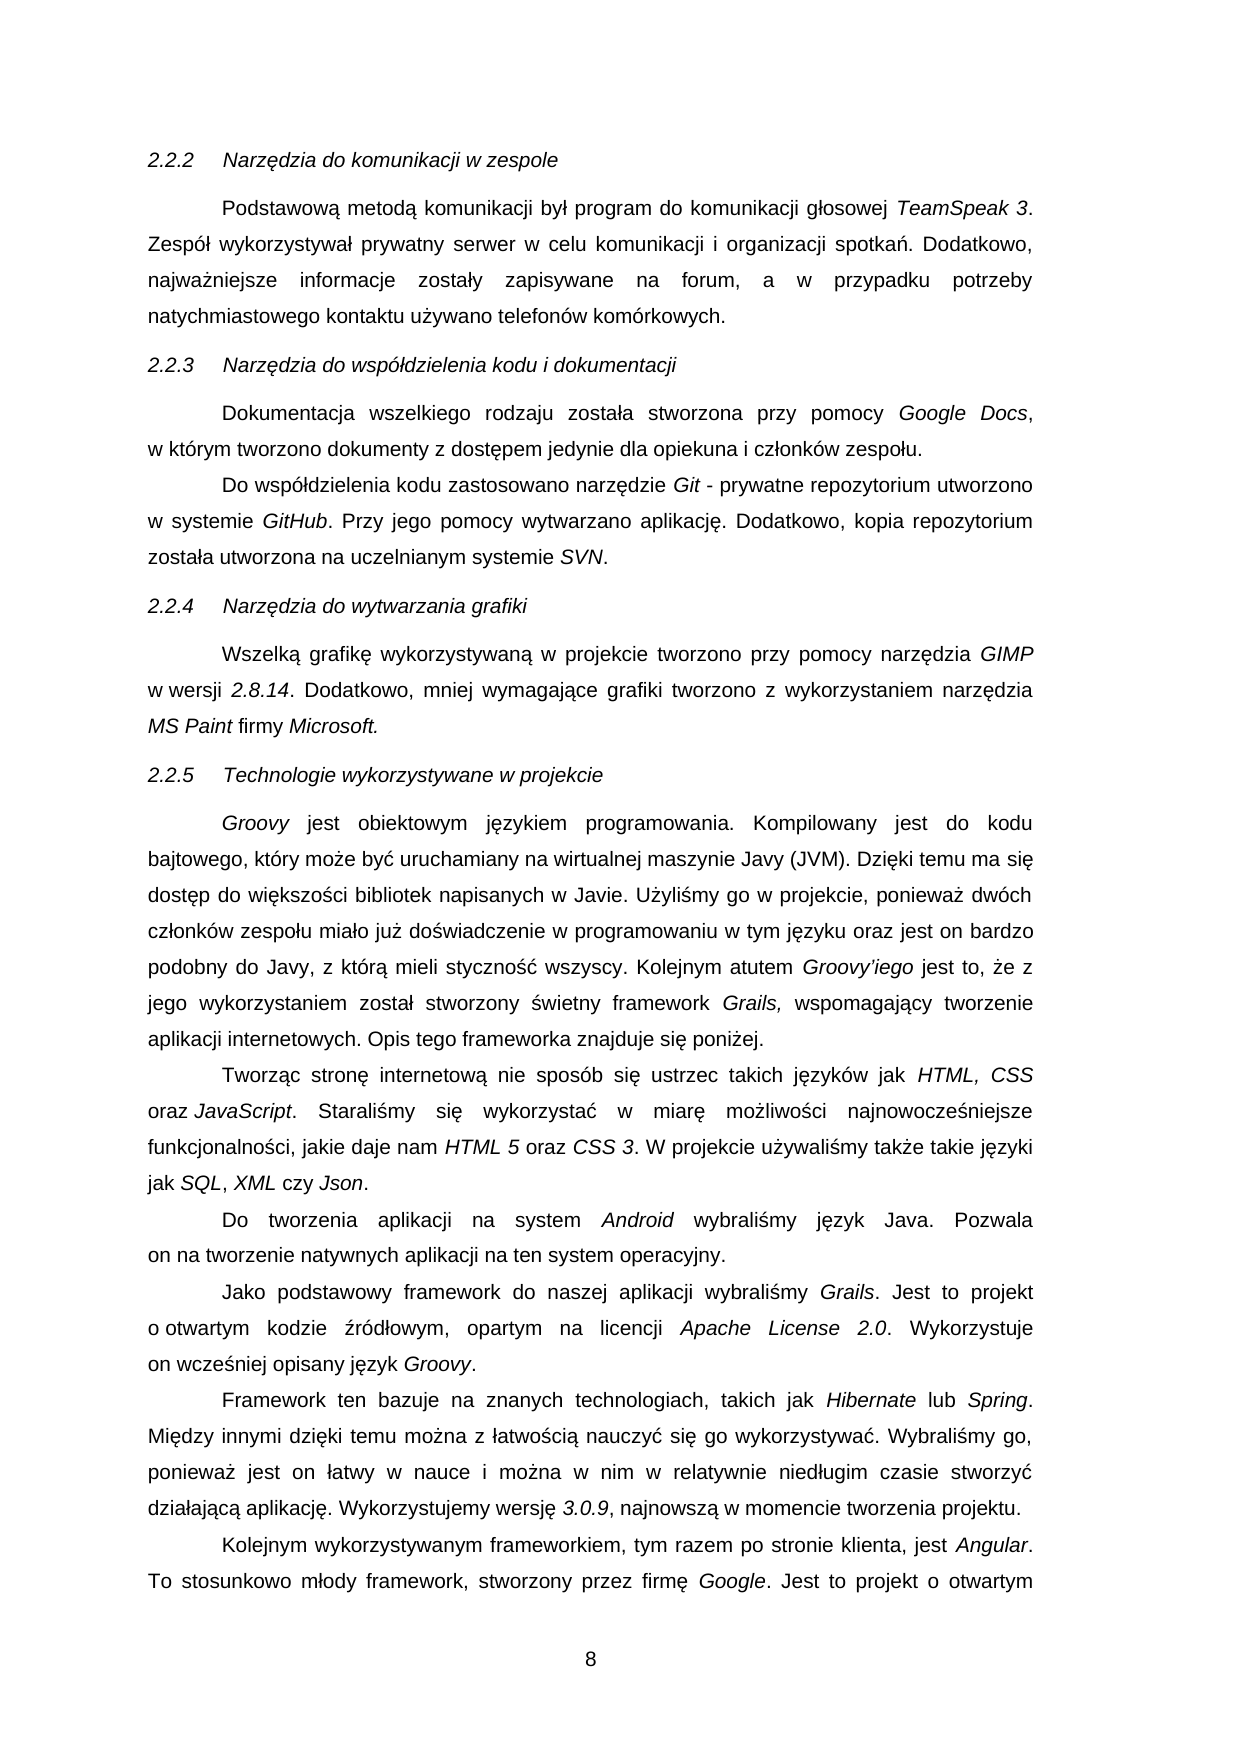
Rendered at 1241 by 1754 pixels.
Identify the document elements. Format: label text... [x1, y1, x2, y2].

text Dokumentacja wszelkiego rodzaju została tworzona przy pomocy Google Docs, wktórym tworzono dokumenty z dostępem jedynie dla opiekuna i członków zespołu. [148, 401, 1033, 461]
text Do współdzielenia kodu zastosowano narzędzie Git - prywatne repozytorium utworzono w systemie GitHub. Przy jego pomocy wytwarzano aplikację. Dodatkowo, kopia repozytorium została utworzona na uczelnianym systemie SVN. [148, 473, 1033, 569]
text Jako podstawowy framework do naszej aplikacji wybraliśmy Grails. Jest to projekt ootwartym kodzie źródłowym, opartym na licencji Apache License 2.0. Wykorzystuje onwcześniej opisany język Groovy. [148, 1280, 1033, 1376]
text Wszelką grafikę wykorzystywaną w projekcie tworzono przy pomocy narzędzia GIMP wwersji 2.8.14. Dodatkowo, mniej wymagające grafiki tworzono z wykorzystaniem narzędzia MS Paint firmy Microsoft. [148, 642, 1033, 738]
text Groovy jest obiektowym językiem programowania. Kompilowany jest do kodu bajtowego, który może być uruchamiany na wirtualnej maszynie Javy (JVM). Dzięki temu masię dostęp do większości bibliotek napisanych w Javie. Użyliśmy go w projekcie, ponieważ dwóch członków zespołu miało już doświadczenie w programowaniu w tym języku oraz jest onbardzo podobny do Javy, z którą mieli styczność wszyscy. Kolejnym atutem Groovy’iego jest to, że z jego wykorzystaniem został stworzony świetny framework Grails, wspomagający tworzenie aplikacji internetowych. Opis tego frameworka znajduje się poniżej. [148, 811, 1033, 1050]
text Framework ten bazuje na znanych technologiach, takich jak Hibernate lub Spring. Między innymi dzięki temu można z łatwością nauczyć się go wykorzystywać. Wybraliśmy go, ponieważ jest on łatwy w nauce i można w nim w relatywnie niedługim czasie stworzyć działającą aplikację. Wykorzystujemy wersję 3.0.9, najnowszą w momencie tworzenia projektu. [148, 1388, 1033, 1520]
subtitle Narzędzia do komunikacji w zespole [148, 148, 1033, 172]
text Podstawową metodą komunikacji był program do komunikacji głosowej TeamSpeak 3. Zespół wykorzystywał prywatny serwer w celu komunikacji i organizacji spotkań. Dodatkowo, najważniejsze informacje zostały zapisywane na forum, a w przypadku potrzeby natychmiastowego kontaktu używano telefonów komórkowych. [148, 196, 1033, 328]
text Do tworzenia aplikacji na system Android wybraliśmy język Java. Pozwala onnatworzenie natywnych aplikacji na ten system operacyjny. [148, 1207, 1033, 1267]
subtitle Technologie wykorzystywane w projekcie [148, 762, 1033, 786]
text Tworząc stronę internetową nie sposób się ustrzec takich języków jak HTML, CSS orazJavaScript. Staraliśmy się wykorzystać w miarę możliwości najnowocześniejsze funkcjonalności, jakie daje nam HTML 5 oraz CSS 3. W projekcie używaliśmy także takie języki jak SQL, XML czy Json. [148, 1063, 1033, 1195]
subtitle Narzędzia do wytwarzania grafiki [148, 594, 1033, 618]
subtitle Narzędzia do współdzielenia kodu i dokumentacji [148, 352, 1033, 376]
